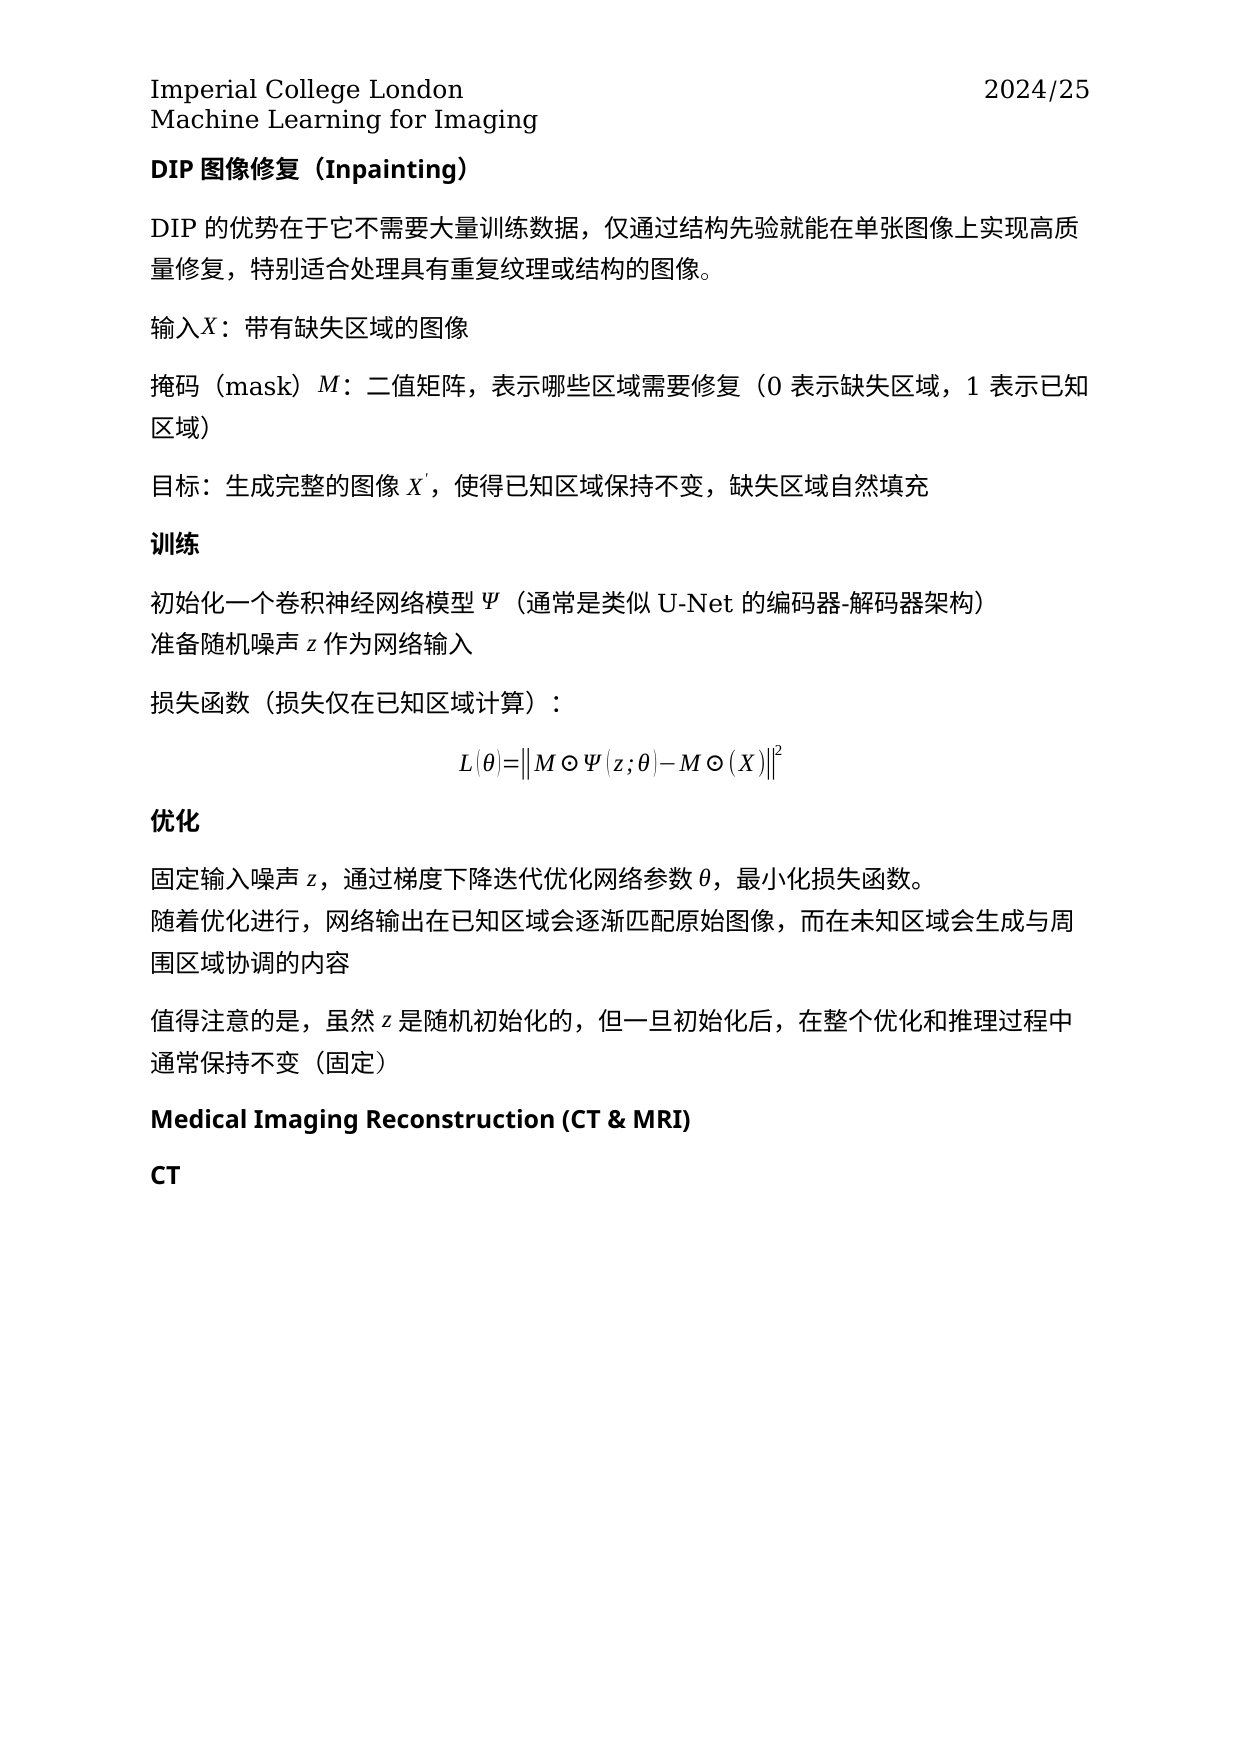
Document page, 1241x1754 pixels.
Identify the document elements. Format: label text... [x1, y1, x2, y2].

text 目标：生成完整的图像 ，使得已知区域保持不变，缺失区域自然填充 [150, 467, 1090, 503]
text DIP 的优势在于它不需要大量训练数据，仅通过结构先验就能在单张图像上实现高质量修复，特别适合处理具有重复纹理或结构的图像。 [150, 208, 1090, 286]
text 值得注意的是，虽然 是随机初始化的，但一旦初始化后，在整个优化和推理过程中通常保持不变（固定） [150, 1001, 1090, 1079]
subtitle DIP 图像修复（Inpainting） [150, 150, 1090, 186]
text 固定输入噪声 ，通过梯度下降迭代优化网络参数 ，最小化损失函数。 随着优化进行，网络输出在已知区域会逐渐匹配原始图像，而在未知区域会生成与周围区域协调的内容 [150, 860, 1090, 979]
text 优化 [150, 801, 1090, 838]
subtitle CT [150, 1157, 1090, 1191]
text 训练 [150, 525, 1090, 561]
text 输入：带有缺失区域的图像 [150, 308, 1090, 344]
subtitle Medical Imaging Reconstruction (CT & MRI) [150, 1101, 1090, 1136]
text 掩码（mask）：二值矩阵，表示哪些区域需要修复（0 表示缺失区域，1 表示已知区域） [150, 367, 1090, 444]
text 损失函数（损失仅在已知区域计算）： [150, 683, 1090, 719]
text 初始化一个卷积神经网络模型 （通常是类似 U-Net 的编码器-解码器架构） 准备随机噪声 作为网络输入 [150, 583, 1090, 661]
